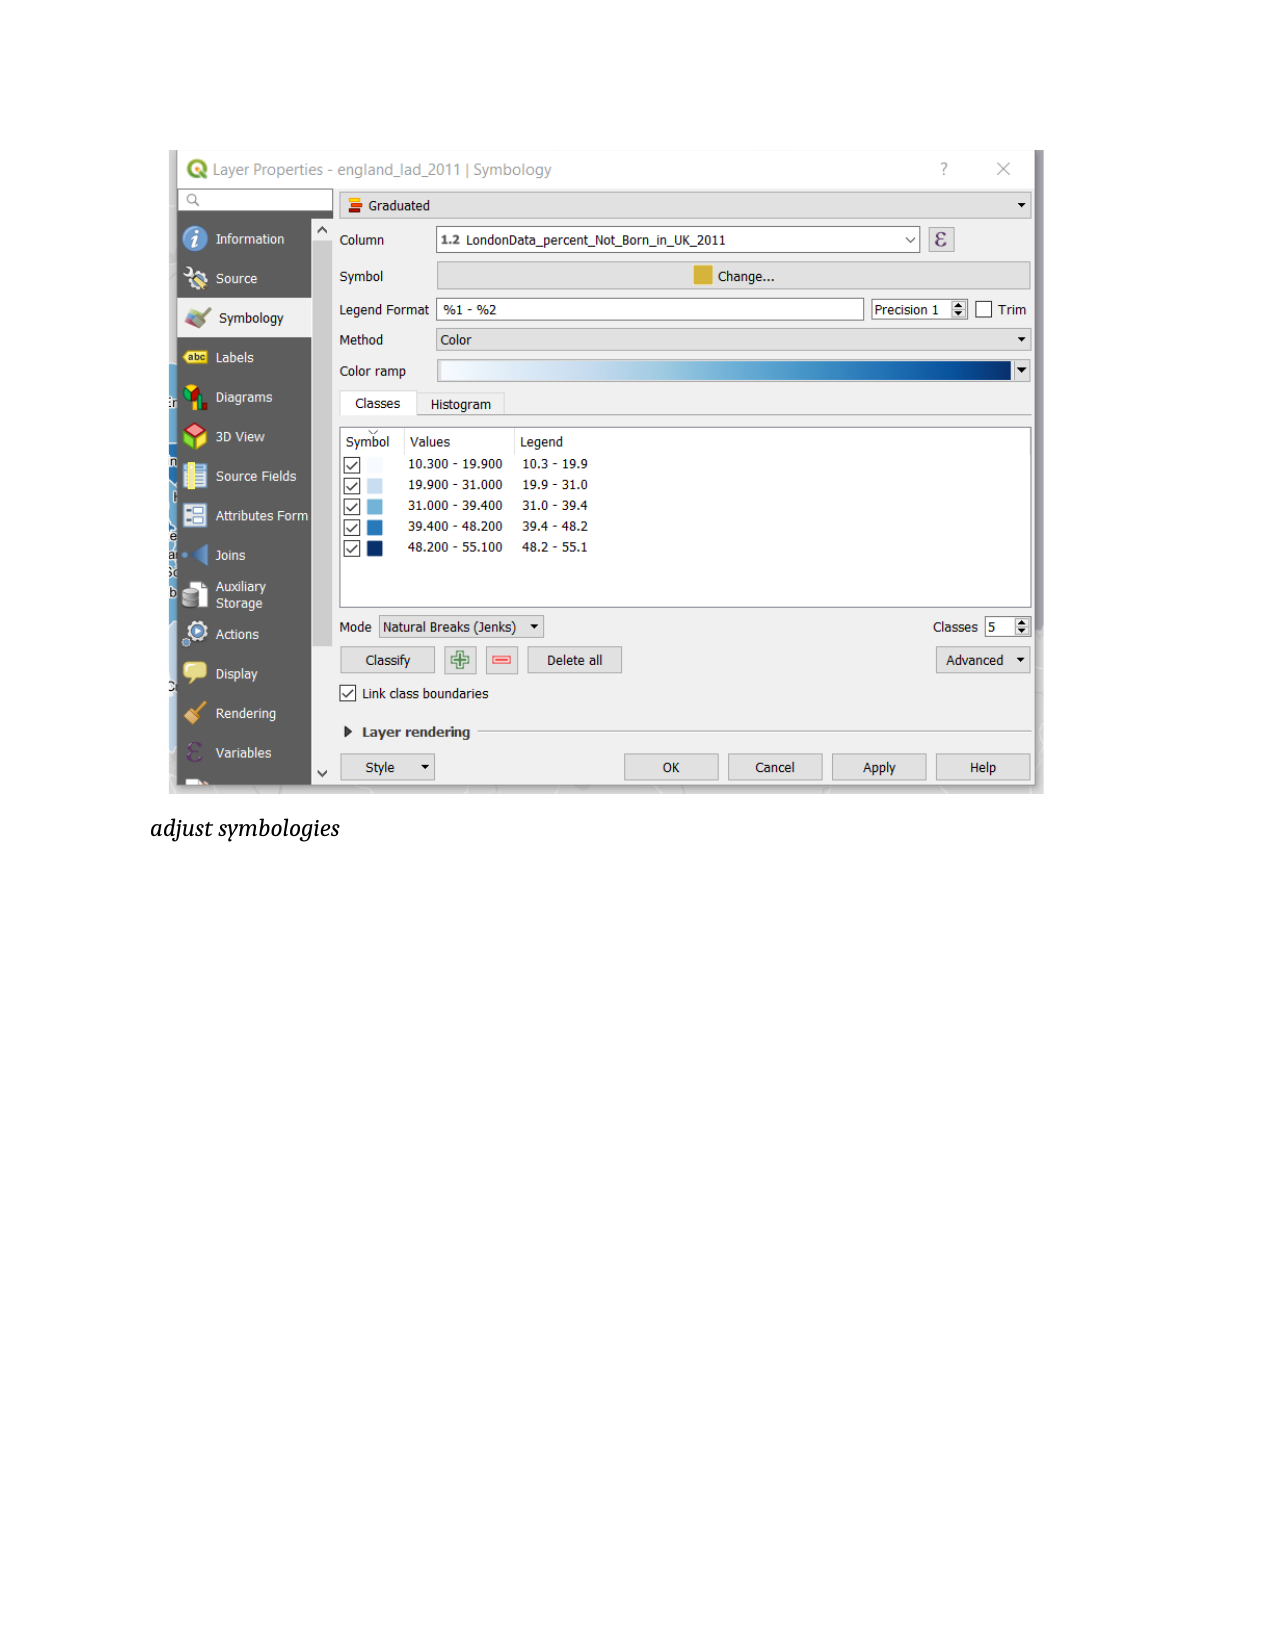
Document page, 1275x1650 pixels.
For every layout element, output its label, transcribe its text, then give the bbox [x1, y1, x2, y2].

picture [168, 150, 1044, 794]
text adjust symbologies [150, 814, 1125, 843]
